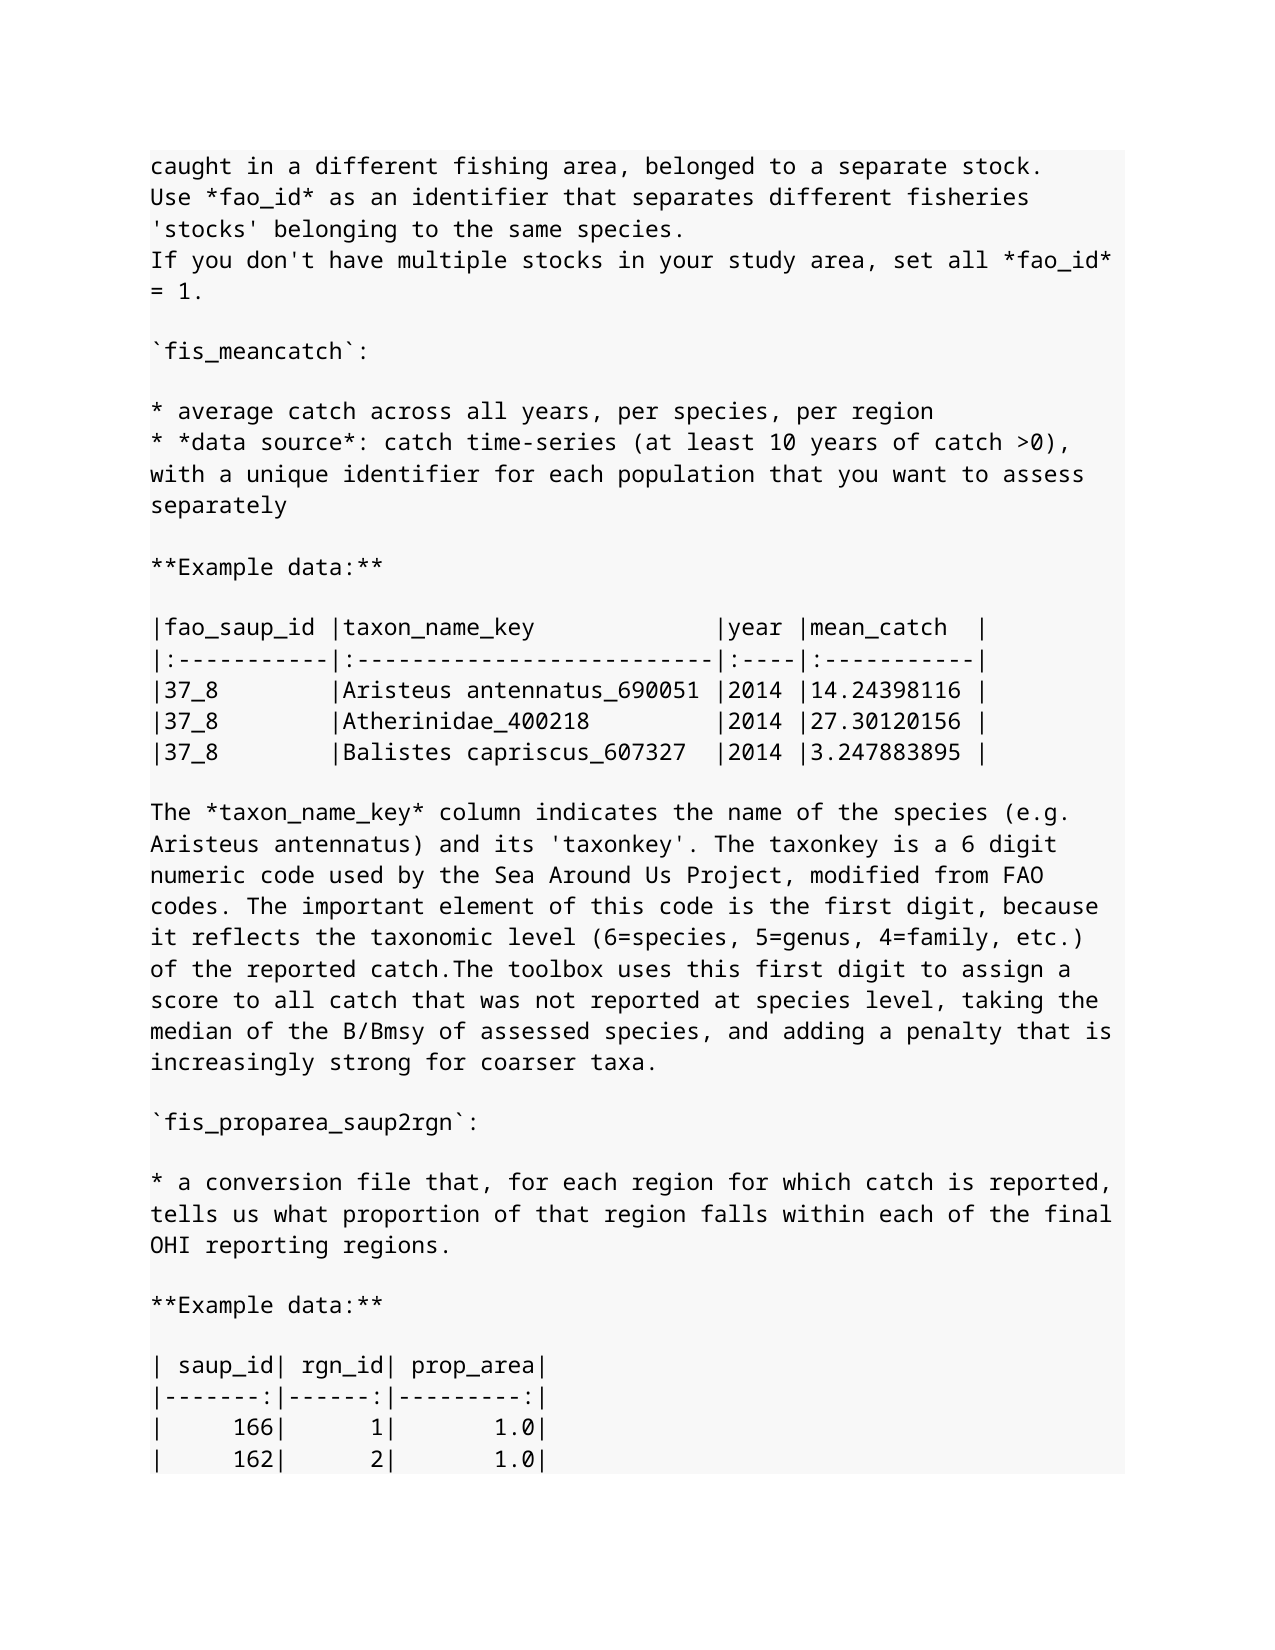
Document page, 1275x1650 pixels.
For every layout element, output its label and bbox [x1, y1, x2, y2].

text [150, 150, 1125, 1474]
